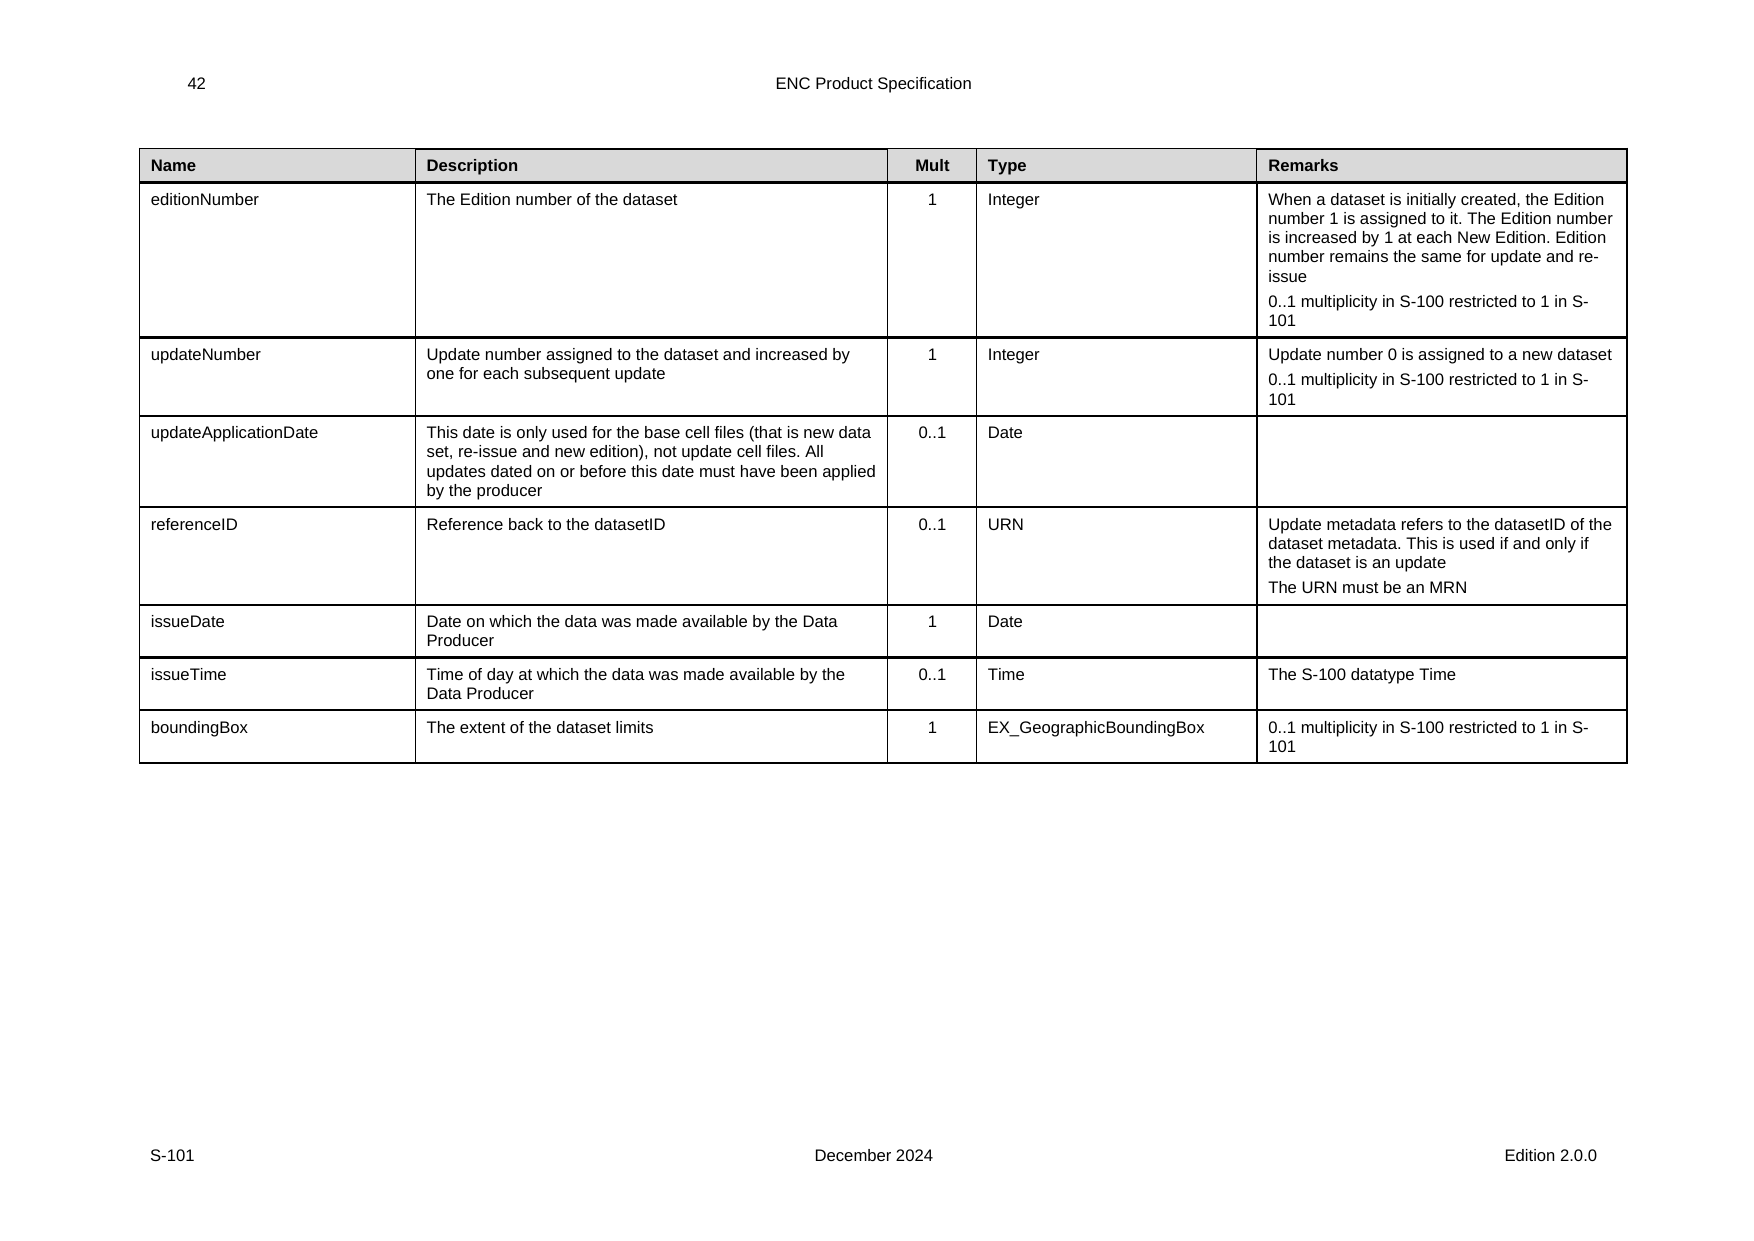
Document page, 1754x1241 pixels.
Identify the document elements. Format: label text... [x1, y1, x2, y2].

table_cell 1 [888, 339, 976, 415]
table_cell The Edition number of the dataset [416, 184, 887, 336]
table_cell boundingBox [140, 711, 415, 762]
table_cell Time [977, 659, 1256, 709]
table_cell updateNumber [140, 339, 415, 415]
table_header Description [416, 150, 887, 181]
table_cell Reference back to the datasetID [416, 508, 887, 603]
table_cell issueTime [140, 659, 415, 709]
table_cell The extent of the dataset limits [416, 711, 887, 762]
table_cell Update metadata refers to the datasetID of the dataset metadata. This is used if and only if the dataset is an update The URN must be an MRN [1258, 508, 1626, 603]
table_cell editionNumber [140, 184, 415, 336]
table_cell 0..1 [888, 417, 976, 506]
table_cell Integer [977, 184, 1256, 336]
table_cell updateApplicationDate [140, 417, 415, 506]
table_cell 0..1 [888, 508, 976, 603]
table_cell [1258, 606, 1626, 656]
table_cell Time of day at which the data was made available by the Data Producer [416, 659, 887, 709]
table_cell This date is only used for the base cell files (that is new data set, re-issue and new edition), not update cell files. All updates dated on or before this date must have been applied by the producer [416, 417, 887, 506]
table_cell 0..1 [888, 659, 976, 709]
table_cell Date on which the data was made available by the Data Producer [416, 606, 887, 656]
table_cell 0..1 multiplicity in S-100 restricted to 1 in S-101 [1258, 711, 1626, 762]
table_header Mult [888, 149, 976, 181]
table_cell When a dataset is initially created, the Edition number 1 is assigned to it. The Edition number is increased by 1 at each New Edition. Edition number remains the same for update and re-issue 0..1 multiplicity in S-100 restricted to 1 in S-101 [1258, 184, 1626, 336]
table_cell 1 [888, 606, 976, 656]
table_header Remarks [1257, 150, 1626, 181]
table_cell 1 [888, 711, 976, 762]
table_cell Integer [977, 339, 1256, 415]
table_cell The S-100 datatype Time [1258, 659, 1626, 709]
table_cell Date [977, 606, 1256, 656]
table_cell Date [977, 417, 1256, 506]
table_cell 1 [888, 184, 976, 336]
table_cell referenceID [140, 508, 415, 603]
table_cell URN [977, 508, 1256, 603]
table_cell Update number assigned to the dataset and increased by one for each subsequent update [416, 339, 887, 415]
table_cell issueDate [140, 606, 415, 656]
table_header Type [977, 149, 1256, 181]
table_cell [1258, 417, 1626, 506]
table_header Name [140, 149, 415, 181]
table_cell EX_GeographicBoundingBox [977, 711, 1256, 762]
table_cell Update number 0 is assigned to a new dataset 0..1 multiplicity in S-100 restricted to 1 in S-101 [1258, 339, 1626, 415]
